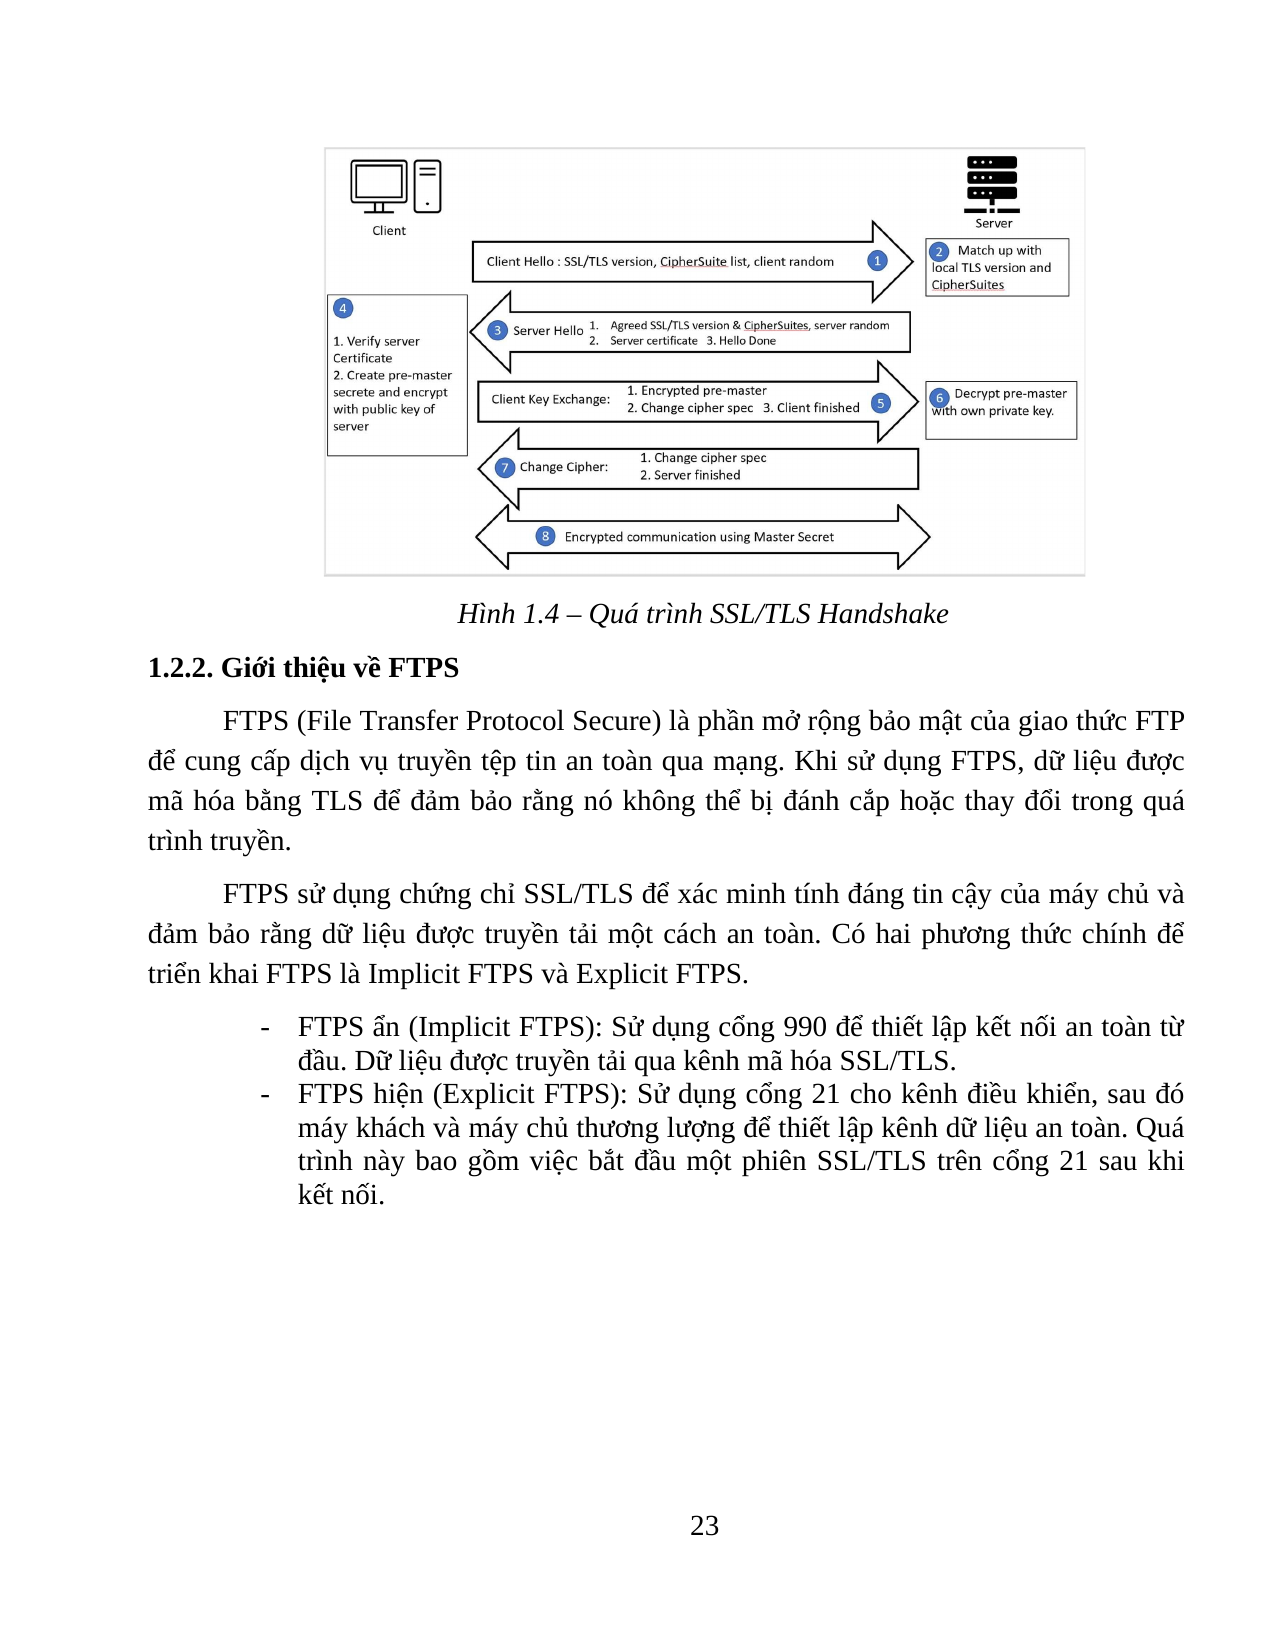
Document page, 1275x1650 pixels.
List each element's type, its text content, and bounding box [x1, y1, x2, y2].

list FTPS hiện (Explicit FTPS): Sử dụng cổng 21 cho kênh điều khiển, sau đó máy khách và máy chủ thương lượng để thiết lập kênh dữ liệu an toàn. Quá trình này bao gồm việc bắt đầu một phiên SSL/TLS trên cổng 21 sau khi kết nối. [260, 1076, 1186, 1211]
text Hình 1.4 – Quá trình SSL/TLS Handshake [148, 596, 1186, 629]
picture [323, 147, 1086, 577]
text FTPS (File Transfer Protocol Secure) là phần mở rộng bảo mật của giao thức FTP để cung cấp dịch vụ truyền tệp tin an toàn qua mạng. Khi sử dụng FTPS, dữ liệu được mã hóa bằng TLS để đảm bảo rằng nó không thể bị đánh cắp hoặc thay đổi trong quá trình truyền. [148, 703, 1186, 857]
list FTPS ẩn (Implicit FTPS): Sử dụng cổng 990 để thiết lập kết nối an toàn từ đầu. Dữ liệu được truyền tải qua kênh mã hóa SSL/TLS. [260, 1009, 1186, 1076]
text FTPS sử dụng chứng chỉ SSL/TLS để xác minh tính đáng tin cậy của máy chủ và đảm bảo rằng dữ liệu được truyền tải một cách an toàn. Có hai phương thức chính để triển khai FTPS là Implicit FTPS và Explicit FTPS. [148, 876, 1186, 990]
subtitle 1.2.2. Giới thiệu về FTPS [148, 650, 1186, 684]
